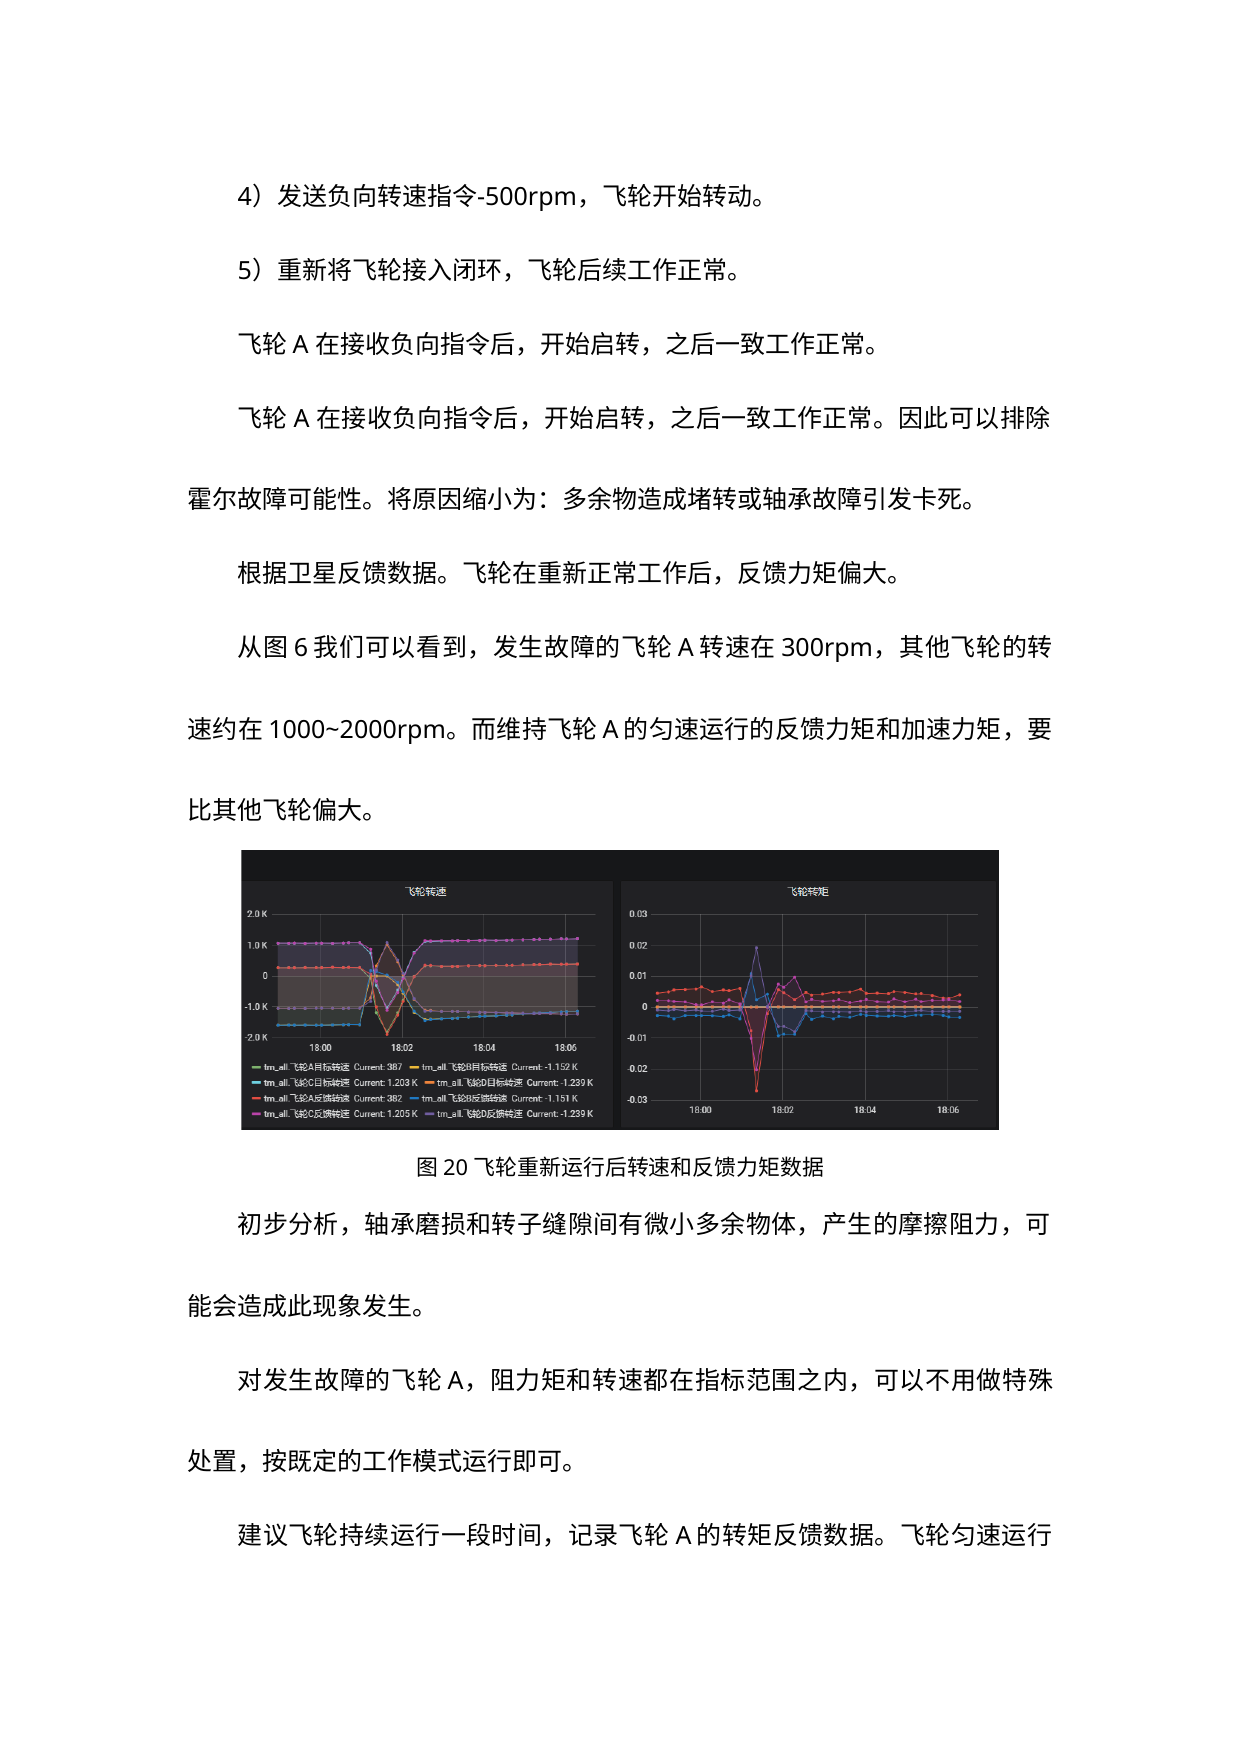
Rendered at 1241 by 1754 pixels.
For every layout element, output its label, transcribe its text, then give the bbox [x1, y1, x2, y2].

text 5）重新将飞轮接入闭环，飞轮后续工作正常。 [187, 236, 1053, 301]
text 从图6我们可以看到，发生故障的飞轮A转速在300rpm，其他飞轮的转速约在1000~2000rpm。而维持飞轮A的匀速运行的反馈力矩和加速力矩，要比其他飞轮偏大。 [187, 613, 1053, 841]
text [187, 1501, 1053, 1566]
text 根据卫星反馈数据。飞轮在重新正常工作后，反馈力矩偏大。 [187, 539, 1053, 604]
text 飞轮A 在接收负向指令后，开始启转，之后一致工作正常。 [187, 310, 1053, 375]
text 飞轮A 在接收负向指令后，开始启转，之后一致工作正常。因此可以排除霍尔故障可能性。将原因缩小为：多余物造成堵转或轴承故障引发卡死。 [187, 384, 1053, 530]
text 4）发送负向转速指令-500rpm，飞轮开始转动。 [187, 162, 1053, 227]
picture [241, 850, 999, 1130]
text 初步分析，轴承磨损和转子缝隙间有微小多余物体，产生的摩擦阻力，可能会造成此现象发生。 [187, 1190, 1053, 1337]
text 对发生故障的飞轮A，阻力矩和转速都在指标范围之内，可以不用做特殊处置，按既定的工作模式运行即可。 [187, 1346, 1053, 1492]
text 图20 飞轮重新运行后转速和反馈力矩数据 [187, 1150, 1053, 1182]
